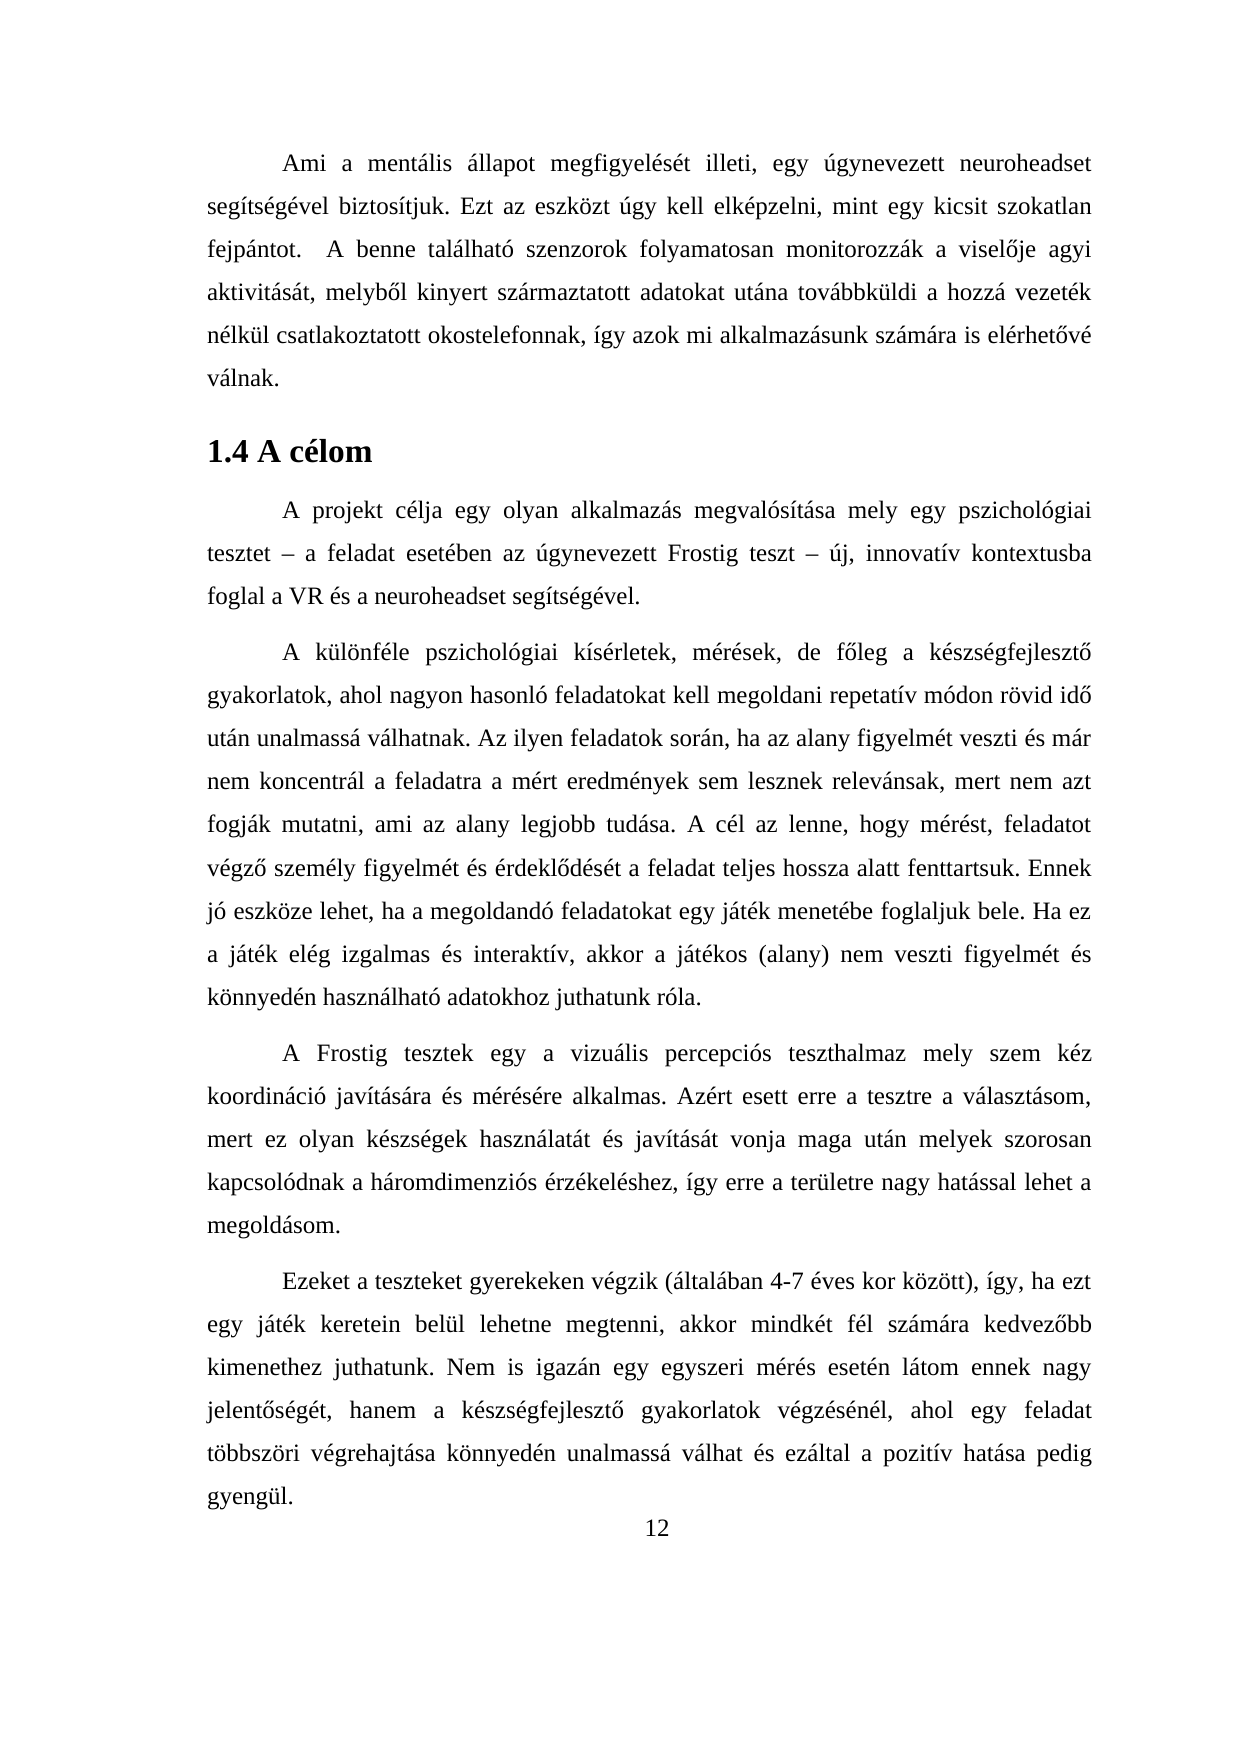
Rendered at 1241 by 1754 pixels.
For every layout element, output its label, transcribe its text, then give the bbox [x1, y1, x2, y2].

text Ami a mentális állapot megfigyelését illeti, egy úgynevezett neuroheadset segítségével biztosítjuk. Ezt az eszközt úgy kell elképzelni, mint egy kicsit szokatlan . A benne található szenzorok folyamatosan monitorozzák a viselője agyi aktivitását, melyből kinyert származtatott adatokat utána a hozzá vezeték nélkül csatlakoztatott okostelefonnak, így azok mi alkalmazásunk számára is elérhetővé válnak. [207, 148, 1092, 392]
text A különféle pszichológiai kísérletek, mérések, de főleg a készségfejlesztő gyakorlatok, ahol nagyon hasonló feladatokat kell megoldani repetatív módon rövid idő után unalmassá válhatnak. Az ilyen feladatok során, ha az alany figyelmét veszti és már nem koncentrál a feladatra a mért eredmények sem lesznek relevánsak, mert nem azt fogják mutatni, ami az alany legjobb tudása. A cél az lenne, hogy mérést, feladatot végző személy figyelmét és érdeklődését a feladat teljes hossza alatt fenttartsuk. Ennek jó eszköze lehet, ha a megoldandó feladatokat egy játék menetébe foglaljuk bele. Ha ez a játék elég izgalmas és interaktív, akkor a játékos (alany) nem veszti figyelmét és könnyedén használható adatokhoz juthatunk róla. [207, 637, 1092, 1011]
subtitle A célom [207, 431, 1092, 470]
text Ezeket a teszteket gyerekeken végzik (általában 4-7 éves kor között), így, ha ezt egy játék keretein belül lehetne megtenni, akkor mindkét fél számára kedvezőbb kimenethez juthatunk. Nem is igazán egy egyszeri mérés esetén látom ennek nagy jelentőségét, hanem a készségfejlesztő gyakorlatok végzésénél, ahol egy feladat többszöri végrehajtása könnyedén unalmassá válhat és ezáltal a pozitív hatása pedig gyengül. [207, 1266, 1092, 1510]
text A projekt célja egy olyan alkalmazás megvalósítása mely egy pszichológiai tesztet – a feladat esetében az úgynevezett Frostig teszt – új, innovatív kontextusba foglal a VR és a neuroheadset segítségével. [207, 495, 1092, 610]
text A Frostig tesztek egy a vizuális percepciós teszthalmaz mely szem kéz koordináció javítására és mérésére alkalmas. Azért esett erre a tesztre a választásom, mert ez olyan készségek használatát és javítását vonja maga után melyek szorosan kapcsolódnak a háromdimenziós érzékeléshez, így erre a területre nagy hatással lehet a megoldásom. [207, 1038, 1092, 1239]
